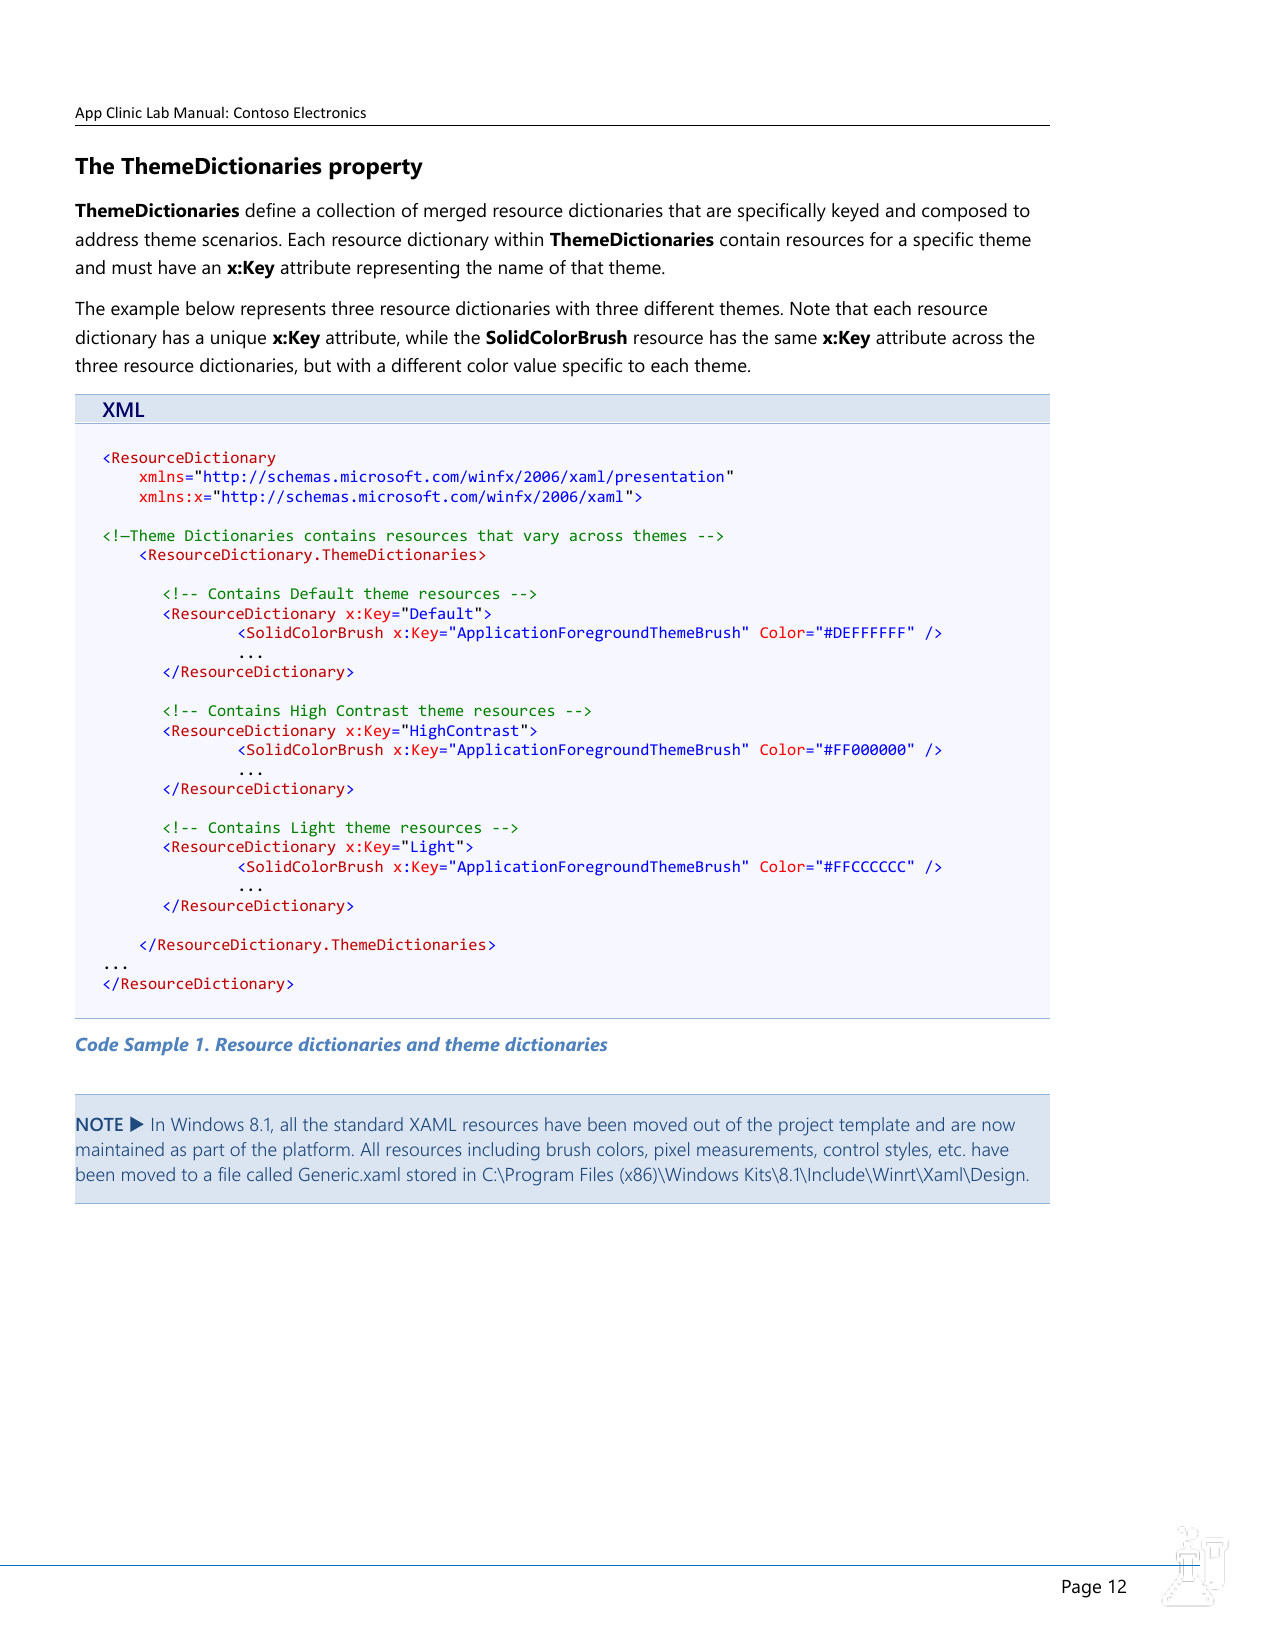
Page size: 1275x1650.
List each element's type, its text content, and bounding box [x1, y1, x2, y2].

text ThemeDictionaries define a collection of merged resource dictionaries that are specifically keyed and composed to address theme scenarios. Each resource dictionary within ThemeDictionaries contain resources for a specific theme and must have an x:Key attribute representing the name of that theme. [75, 197, 1050, 279]
subtitle The ThemeDictionaries property [75, 150, 1050, 181]
text NOTE In Windows 8.1, all the standard XAML resources have been moved out of the project template and are now maintained as part of the platform. All resources including brush colors, pixel measurements, control styles, etc. have been moved to a file called Generic.xaml stored in C:\Program Files (x86)\Windows Kits\8.1\Include\Winrt\Xaml\Design. [75, 1095, 1050, 1203]
text The example below represents three resource dictionaries with three different themes. Note that each resource dictionary has a unique x:Key attribute, while the SolidColorBrush resource has the same x:Key attribute across the three resource dictionaries, but with a different color value specific to each theme. [75, 296, 1050, 378]
text Code Sample 1. Resource dictionaries and theme dictionaries [75, 1031, 1050, 1056]
table_header XML [75, 395, 1050, 422]
table_cell <ResourceDictionary xmlns="http://schemas.microsoft.com/winfx/2006/xaml/presentation" xmlns:x="http://schemas.microsoft.com/winfx/2006/xaml"> <!—Theme Dictionaries contains resources that vary across themes --> <ResourceDictionary.ThemeDictionaries> <!-- Contains Default theme resources --> <ResourceDictionary x:Key="Default"> <SolidColorBrush x:Key="ApplicationForegroundThemeBrush" Color="#DEFFFFFF" /> ... </ResourceDictionary> <!-- Contains High Contrast theme resources --> <ResourceDictionary x:Key="HighContrast"> <SolidColorBrush x:Key="ApplicationForegroundThemeBrush" Color="#FF000000" /> ... </ResourceDictionary> <!-- Contains Light theme resources --> <ResourceDictionary x:Key="Light"> <SolidColorBrush x:Key="ApplicationForegroundThemeBrush" Color="#FFCCCCCC" /> ... </ResourceDictionary> </ResourceDictionary.ThemeDictionaries> ... </ResourceDictionary> [75, 424, 1050, 1018]
